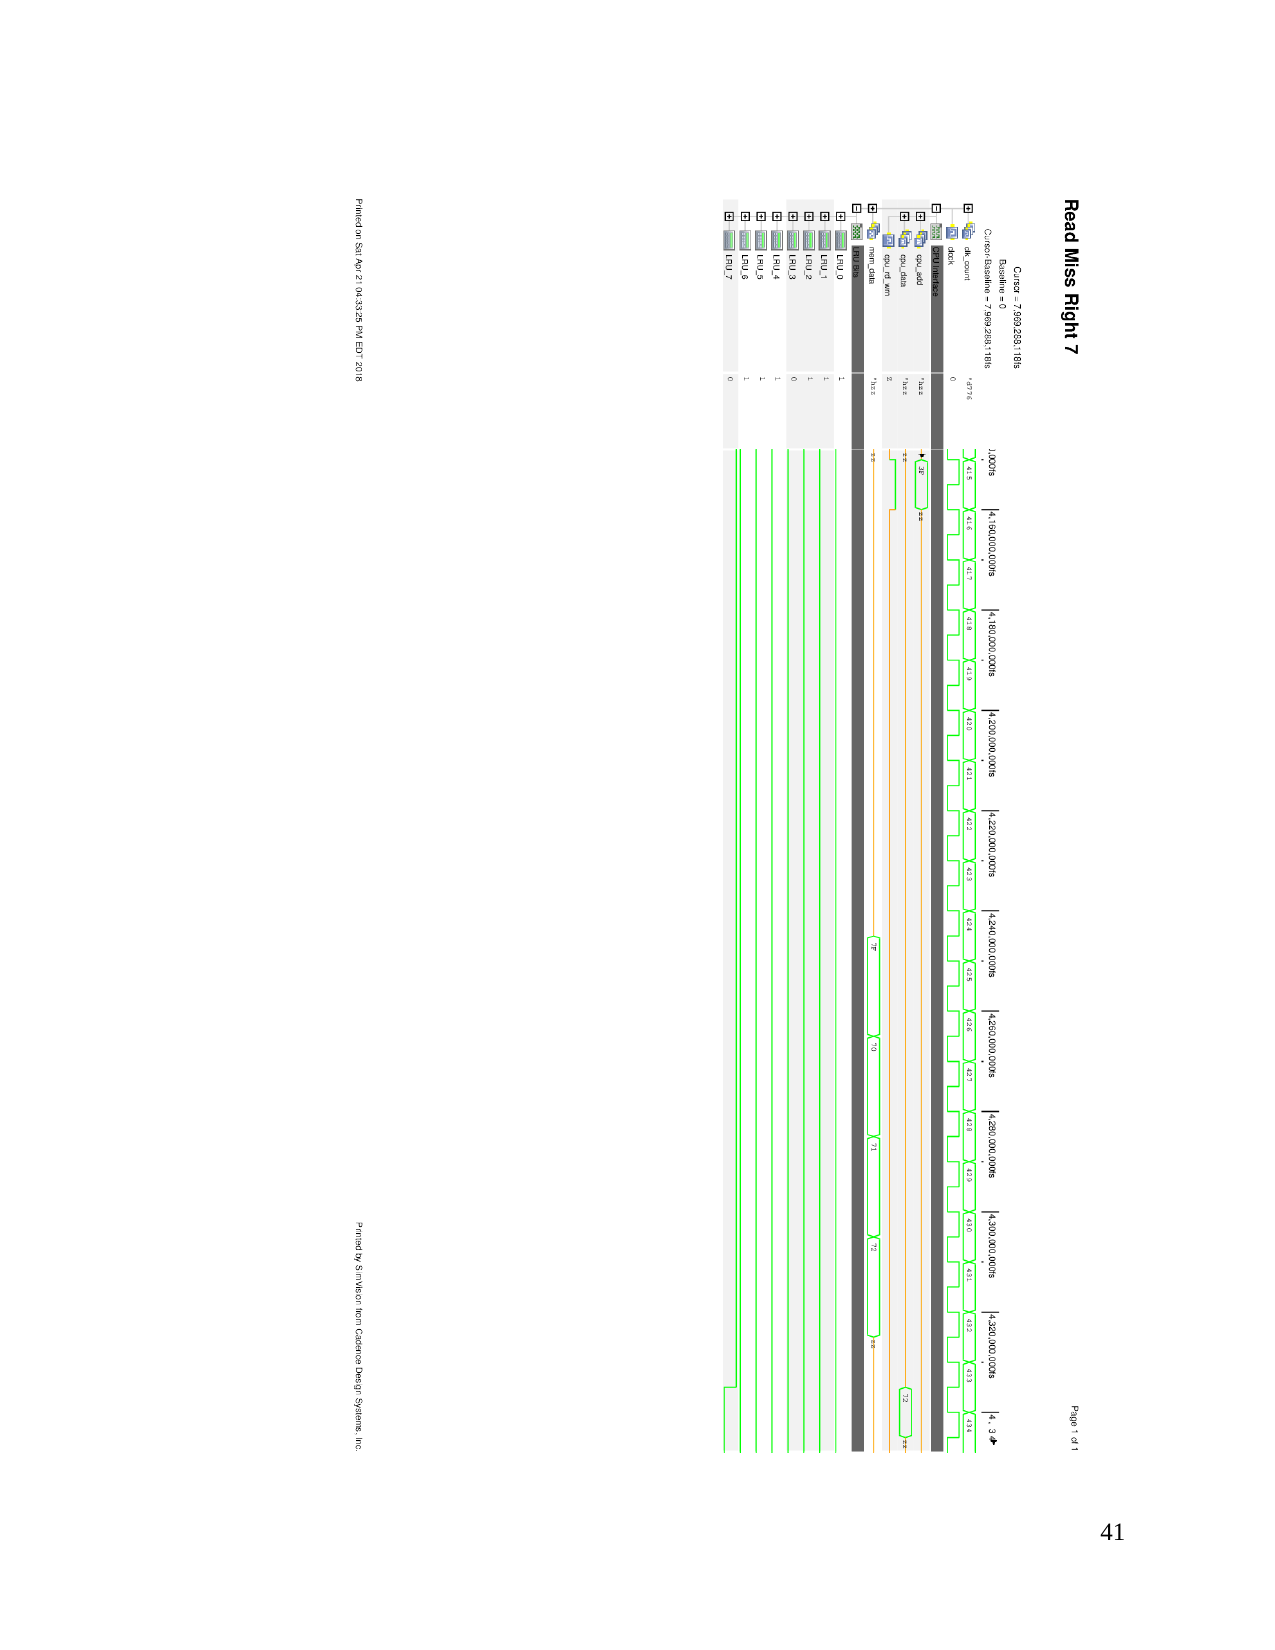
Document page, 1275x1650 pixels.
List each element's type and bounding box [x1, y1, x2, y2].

picture [305, 150, 1125, 1501]
